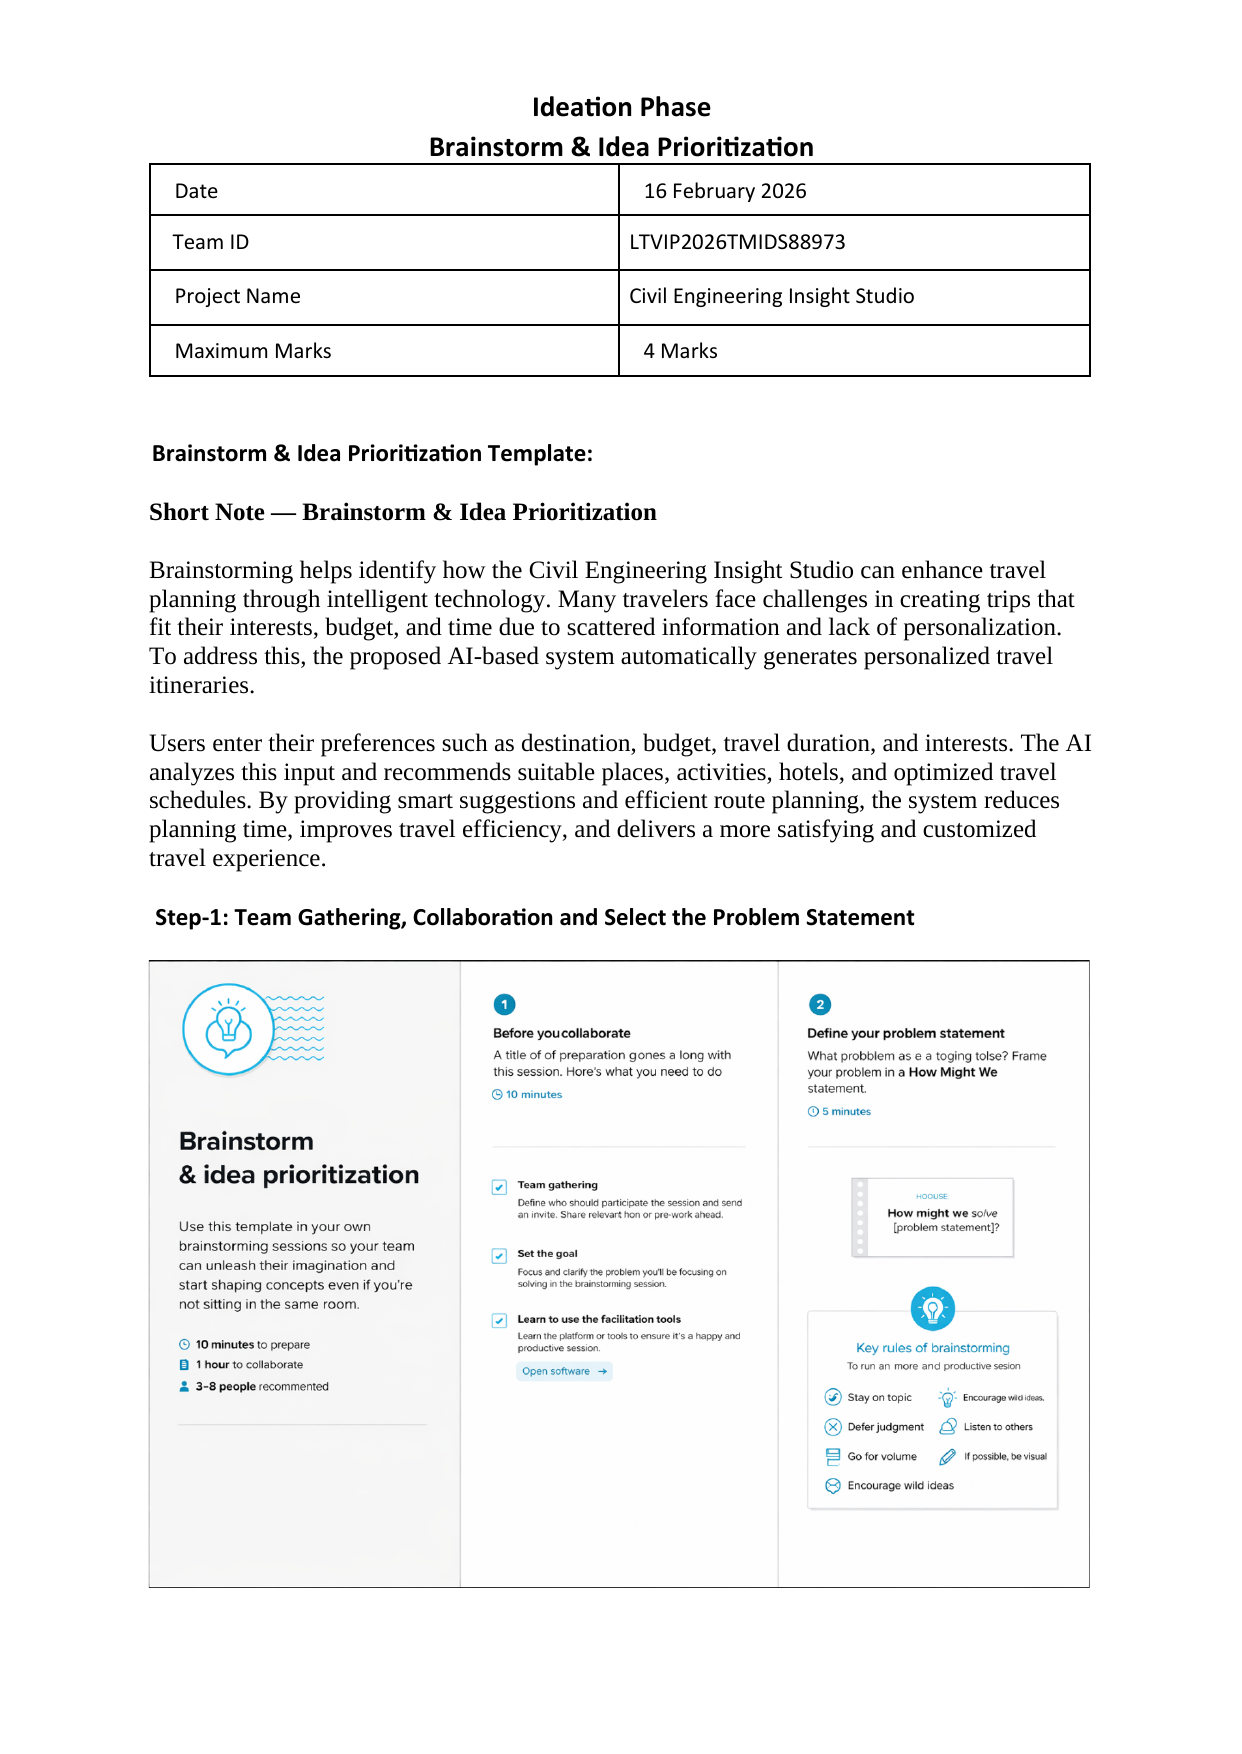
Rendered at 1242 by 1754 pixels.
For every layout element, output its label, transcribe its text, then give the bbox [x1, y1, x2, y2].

table_cell 4 Marks [620, 326, 1089, 375]
table_cell Maximum Marks [151, 326, 618, 375]
text Brainstorm & Idea Prioritization Template: [152, 437, 1094, 468]
table_header Date [151, 165, 618, 214]
table_cell Civil Engineering Insight Studio [620, 271, 1089, 324]
table_cell LTVIP2026TMIDS88973 [620, 216, 1089, 269]
table_cell Project Name [151, 271, 618, 324]
text Short Note — Brainstorm & Idea Prioritization [149, 497, 1094, 526]
text Users enter their preferences such as destination, budget, travel duration, and interests. The AI analyzes this input and recommends suitable places, activities, hotels, and optimized travel schedules. By providing smart suggestions and efficient route planning, the system reduces planning time, improves travel efficiency, and delivers a more satisfying and customized travel experience. [149, 728, 1094, 872]
table_cell Team ID [151, 216, 618, 269]
table_header 16 February 2026 [620, 165, 1089, 214]
picture [148, 960, 1090, 1588]
text Brainstorming helps identify how the Civil Engineering Insight Studio can enhance travel planning through intelligent technology. Many travelers face challenges in creating trips that fit their interests, budget, and time due to scattered information and lack of personalization. To address this, the proposed AI-based system automatically generates personalized travel itineraries. [149, 555, 1094, 699]
text Ideation Phase [149, 88, 1094, 123]
text Step-1: Team Gathering, Collaboration and Select the Problem Statement [149, 901, 1094, 931]
text Brainstorm & Idea Prioritization [149, 128, 1094, 163]
